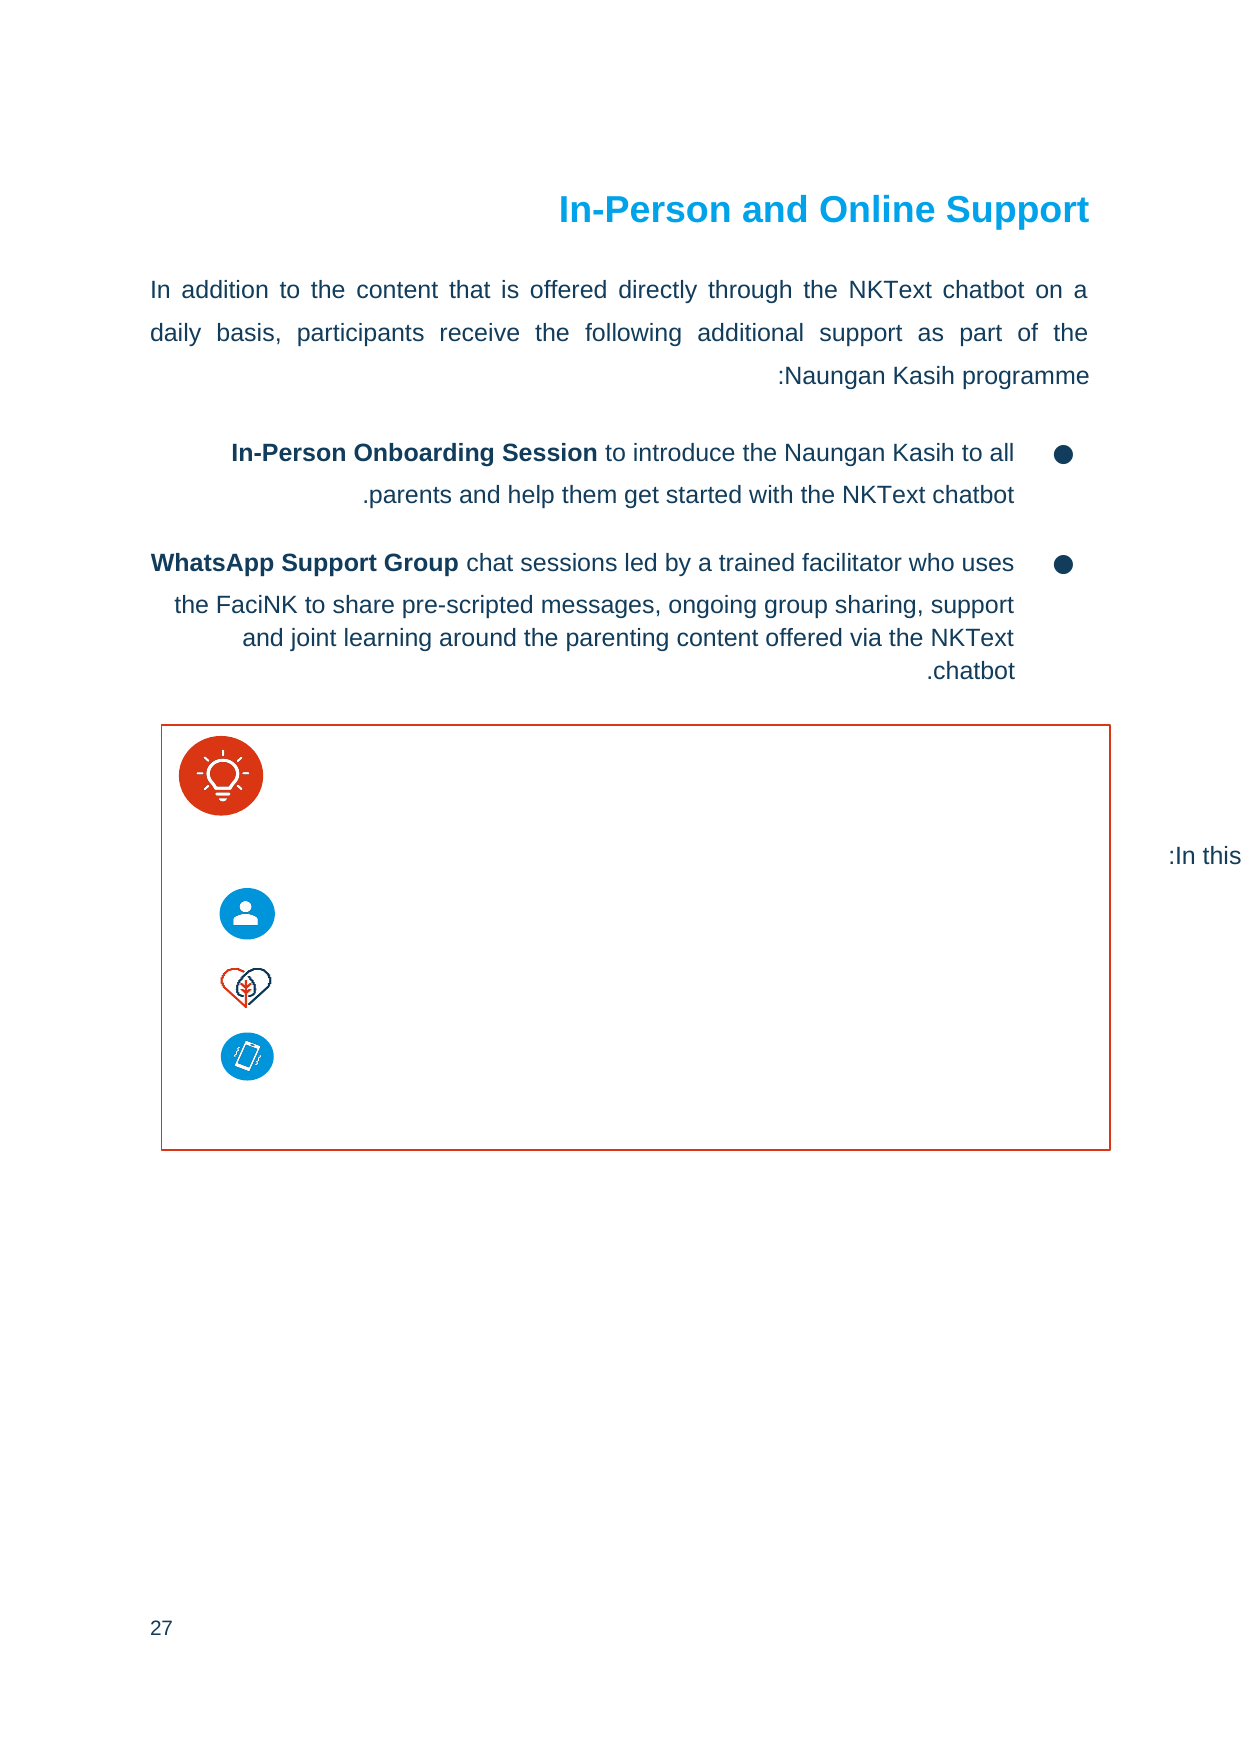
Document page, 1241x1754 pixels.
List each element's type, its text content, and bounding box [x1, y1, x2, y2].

picture [234, 902, 257, 924]
text In addition to the content that is offered directly through the NKText chatbot on a daily basis, participants receive the following additional support as part of the Naungan Kasih programme: [150, 274, 1090, 389]
list WhatsApp Support Group chat sessions led by a trained facilitator who uses the FaciNK to share pre-scripted messages, ongoing group sharing, support and joint learning around the parenting content offered via the NKText chatbot. [150, 534, 1053, 684]
subtitle In-Person and Online Support [150, 187, 1090, 231]
picture [213, 958, 279, 1018]
picture [236, 1064, 250, 1070]
picture [191, 747, 255, 805]
list In-Person Onboarding Session to introduce the Naungan Kasih to all parents and help them get started with the NKText chatbot. [150, 425, 1053, 509]
